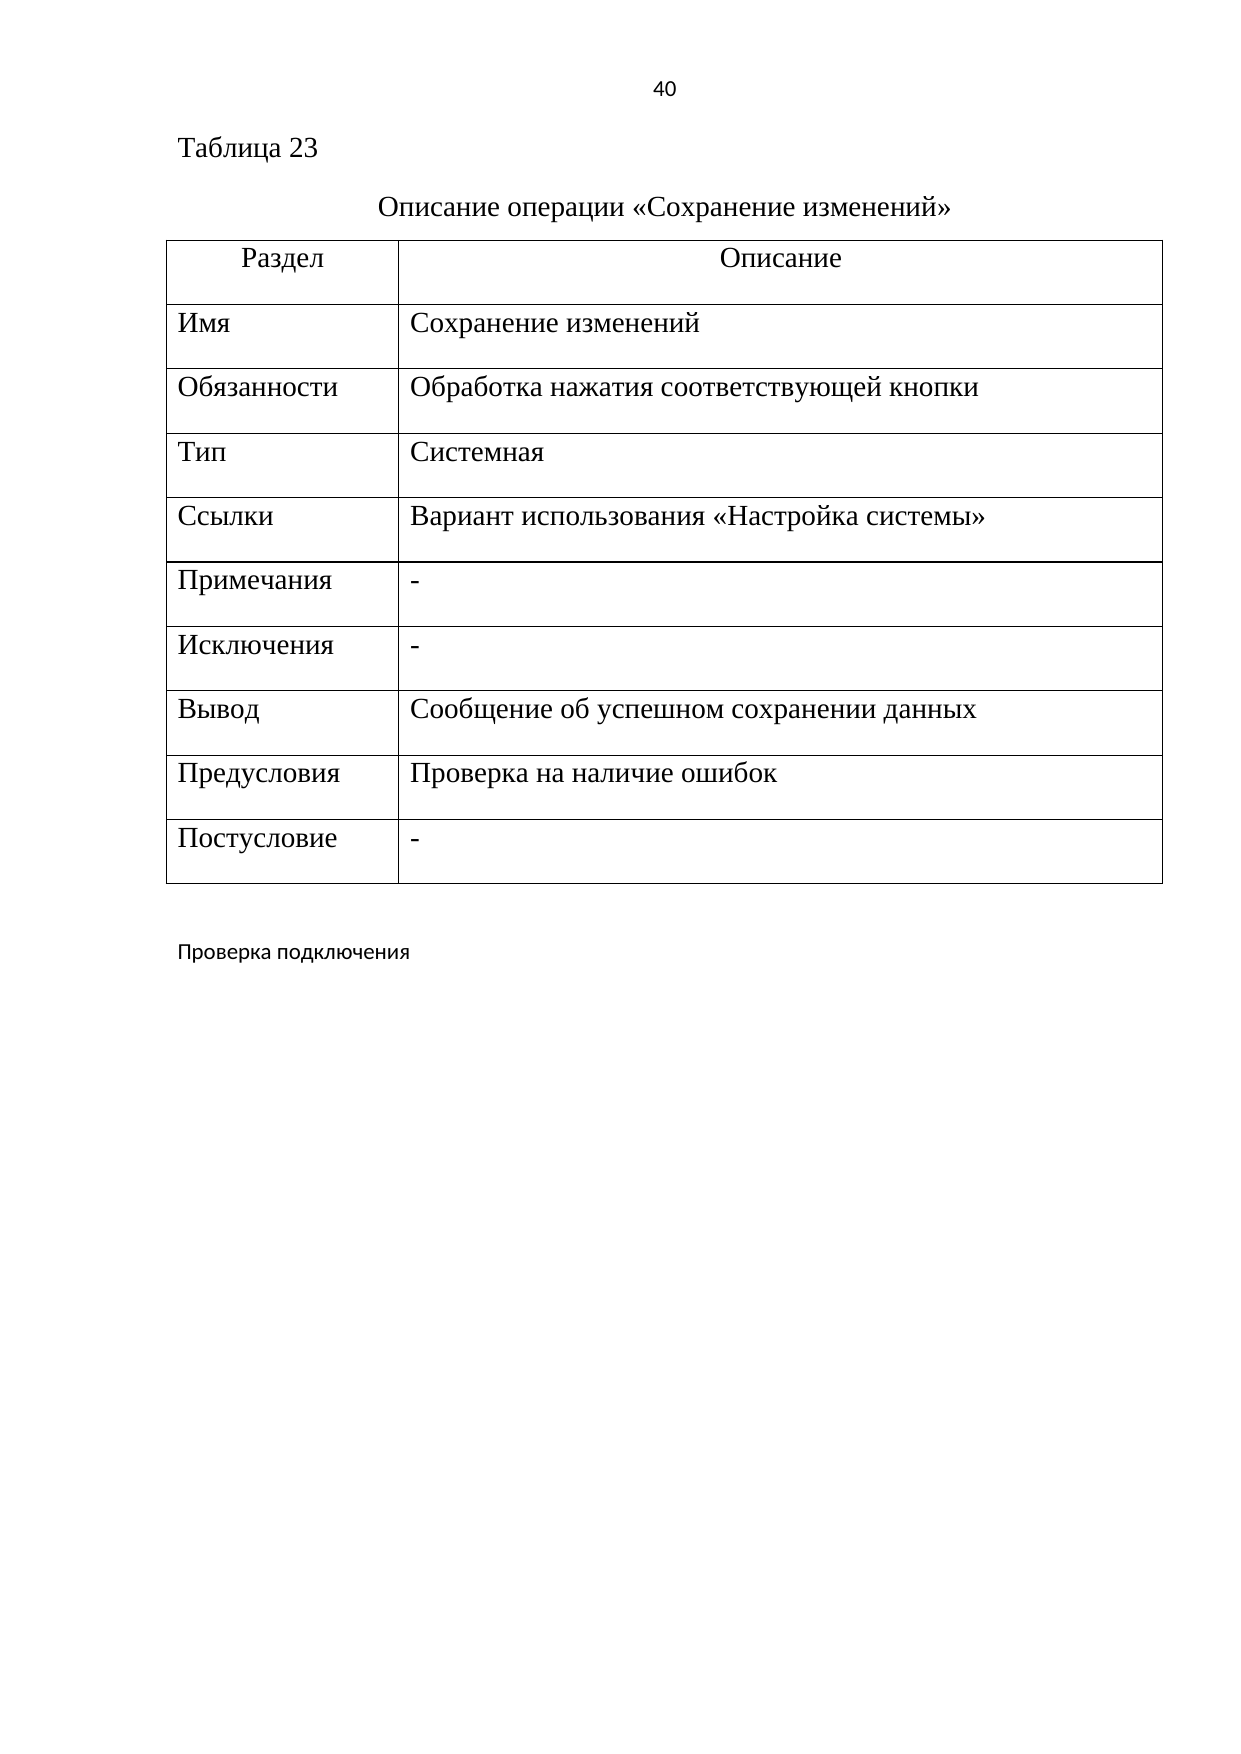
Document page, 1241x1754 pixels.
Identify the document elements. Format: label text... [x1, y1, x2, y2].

table_cell Ссылки [167, 498, 398, 561]
table_cell Тип [167, 434, 398, 497]
table_cell Предусловия [167, 756, 398, 819]
text Описание операции «Сохранение изменений» [177, 189, 1152, 223]
table_cell Вывод [167, 691, 398, 754]
table_cell - [399, 563, 1162, 626]
table_cell Сообщение об успешном сохранении данных [399, 691, 1162, 754]
table_cell Постусловие [167, 820, 398, 883]
table_cell Обработка нажатия соответствующей кнопки [399, 369, 1162, 433]
table_header Раздел [167, 241, 398, 304]
table_cell Вариант использования «Настройка системы» [399, 498, 1162, 561]
table_cell Обязанности [167, 369, 398, 433]
table_cell Сохранение изменений [399, 305, 1162, 368]
text Таблица 23 [177, 130, 1152, 163]
table_cell Проверка на наличие ошибок [399, 756, 1162, 819]
table_cell Системная [399, 434, 1162, 497]
table_cell Примечания [167, 563, 398, 626]
table_cell - [399, 820, 1162, 883]
text Проверка подключения [177, 937, 1152, 965]
table_cell Исключения [167, 627, 398, 690]
table_cell - [399, 627, 1162, 690]
table_cell Имя [167, 305, 398, 368]
table_header Описание [399, 241, 1162, 304]
